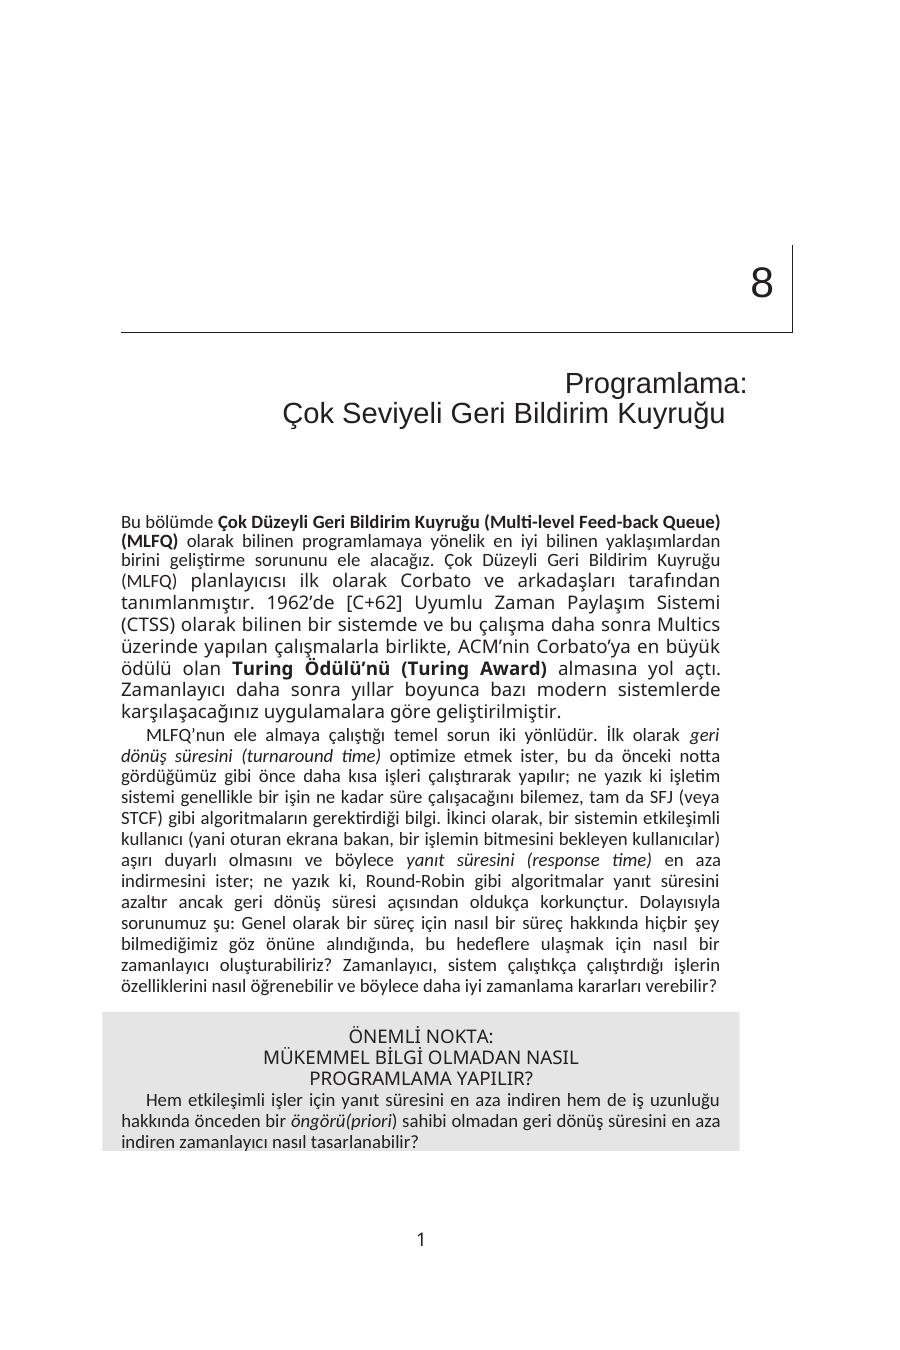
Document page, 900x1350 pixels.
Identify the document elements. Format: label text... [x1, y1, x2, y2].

text MLFQ’nun ele almaya çalıştığı temel sorun iki yönlüdür. İlk olarak geri dönüş süresini (turnaround time) optimize etmek ister, bu da önceki notta gördüğümüz gibi önce daha kısa işleri çalıştırarak yapılır; ne yazık ki işletim sistemi genellikle bir işin ne kadar süre çalışacağını bilemez, tam da SFJ (veya STCF) gibi algoritmaların gerektirdiği bilgi. İkinci olarak, bir sistemin etkileşimli kullanıcı (yani oturan ekrana bakan, bir işlemin bitmesini bekleyen kullanıcılar) aşırı duyarlı olmasını ve böylece yanıt süresini (response time) en aza indirmesini ister; ne yazık ki, Round-Robin gibi algoritmalar yanıt süresini azaltır ancak geri dönüş süresi açısından oldukça korkunçtur. Dolayısıyla sorunumuz şu: Genel olarak bir süreç için nasıl bir süreç hakkında hiçbir şey bilmediğimiz göz önüne alındığında, bu hedeflere ulaşmak için nasıl bir zamanlayıcı oluşturabiliriz? Zamanlayıcı, sistem çalıştıkça çalıştırdığı işlerin özelliklerini nasıl öğrenebilir ve böylece daha iyi zamanlama kararları verebilir? [121, 725, 721, 997]
title Programlama: Çok Seviyeli Geri Bildirim Kuyruğu [282, 369, 765, 430]
text Bu bölümde Çok Düzeyli Geri Bildirim Kuyruğu (Multi-level Feed-back Queue) (MLFQ) olarak bilinen programlamaya yönelik en iyi bilinen yaklaşımlardan birini geliştirme sorununu ele alacağız. Çok Düzeyli Geri Bildirim Kuyruğu (MLFQ) planlayıcısı ilk olarak Corbato ve arkadaşları tarafından tanımlanmıştır. 1962’de [C+62] Uyumlu Zaman Paylaşım Sistemi (CTSS) olarak bilinen bir sistemde ve bu çalışma daha sonra Multics üzerinde yapılan çalışmalarla birlikte, ACM’nin Corbato’ya en büyük ödülü olan Turing Ödülü’nü (Turing Award) almasına yol açtı. Zamanlayıcı daha sonra yıllar boyunca bazı modern sistemlerde karşılaşacağınız uygulamalara göre geliştirilmiştir. [121, 513, 721, 724]
text 1 [58, 1227, 784, 1252]
